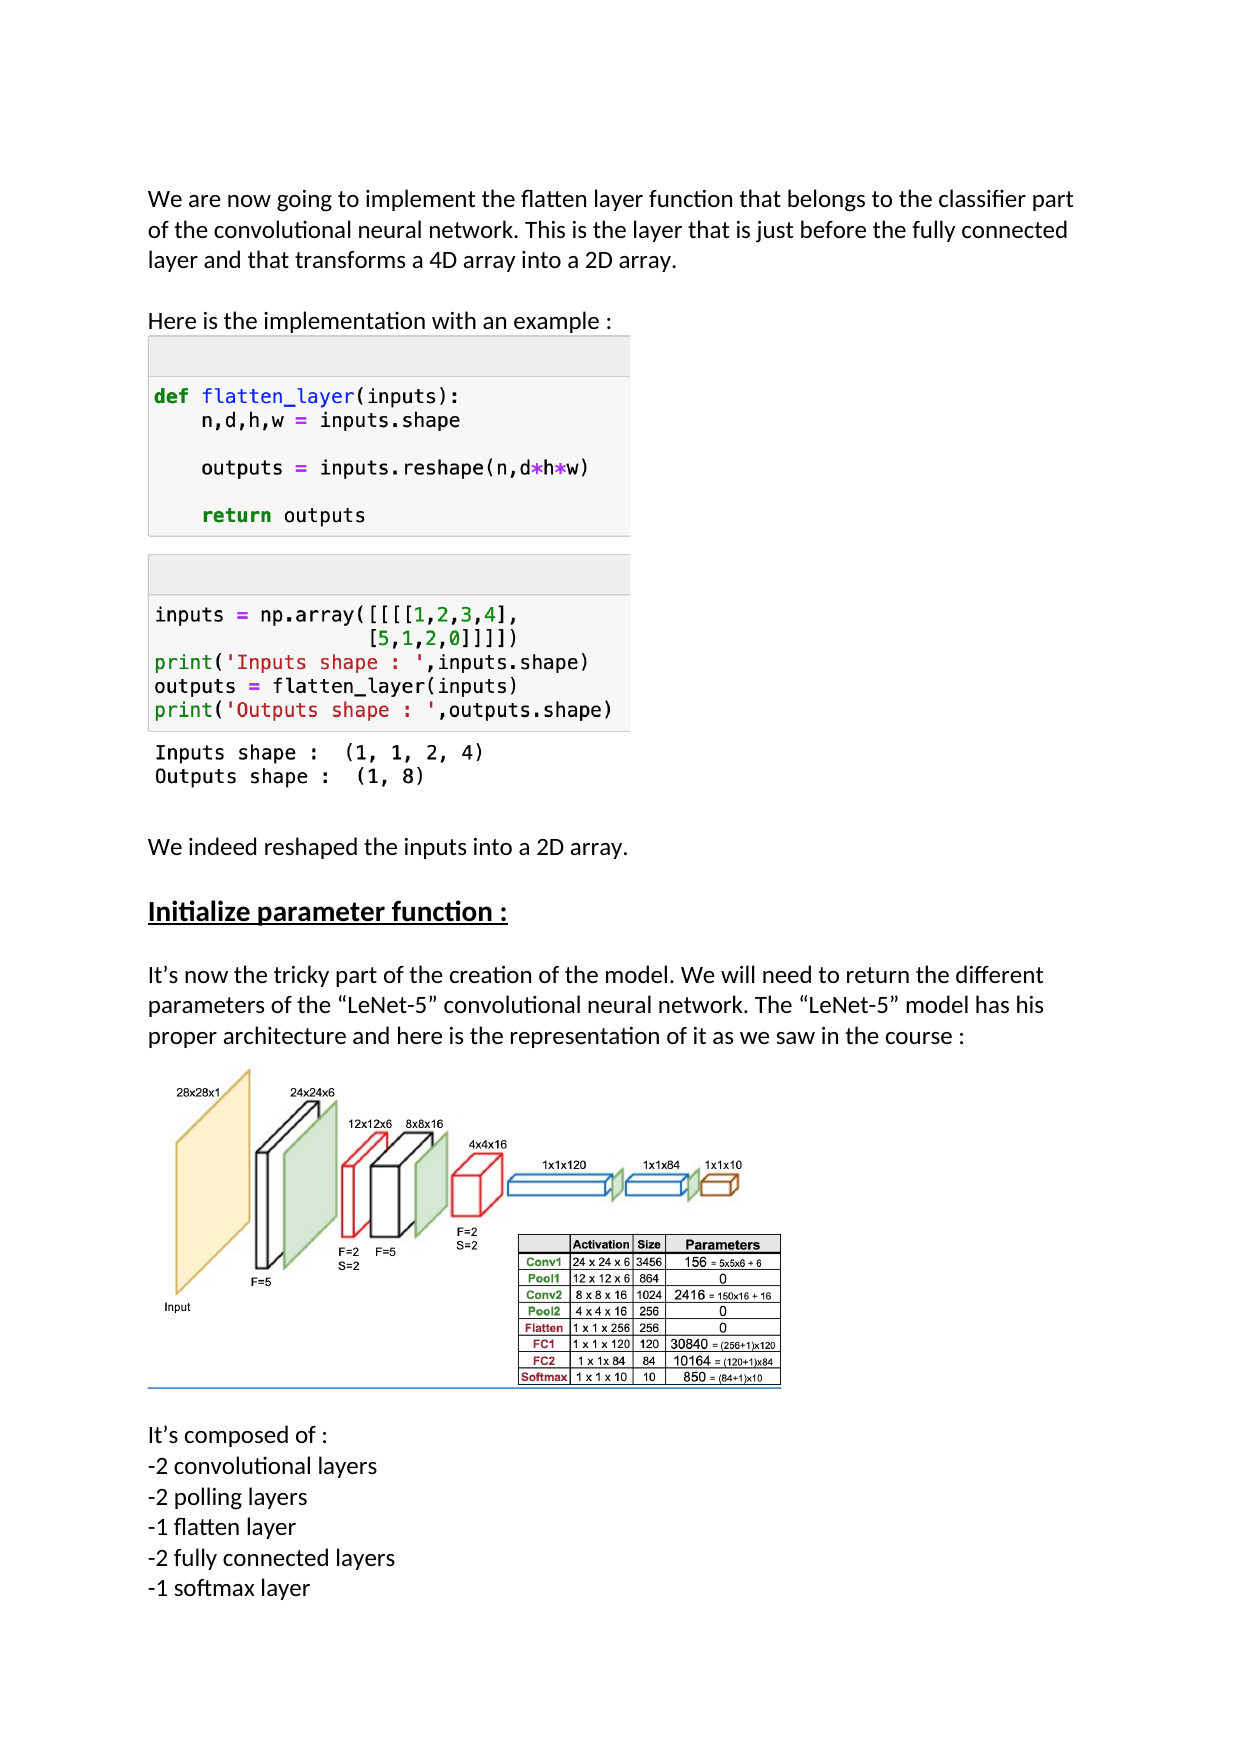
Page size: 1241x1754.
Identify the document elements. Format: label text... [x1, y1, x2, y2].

text -1 flatten layer [148, 1511, 1093, 1542]
text We indeed reshaped the inputs into a 2D array. [148, 832, 1093, 862]
text -2 fully connected layers [148, 1542, 1093, 1572]
text -1 softmax layer [148, 1572, 1093, 1603]
picture [147, 1050, 796, 1389]
text We are now going to implement the flatten layer function that belongs to the classifier part of the convolutional neural network. This is the layer that is just before the fully connected layer and that transforms a 4D array into a 2D array. [148, 183, 1093, 275]
text It’s composed of : [148, 1419, 1093, 1450]
text Initialize parameter function : [148, 893, 1093, 928]
text -2 convolutional layers [148, 1450, 1093, 1481]
text -2 polling layers [148, 1481, 1093, 1511]
picture [147, 335, 631, 801]
